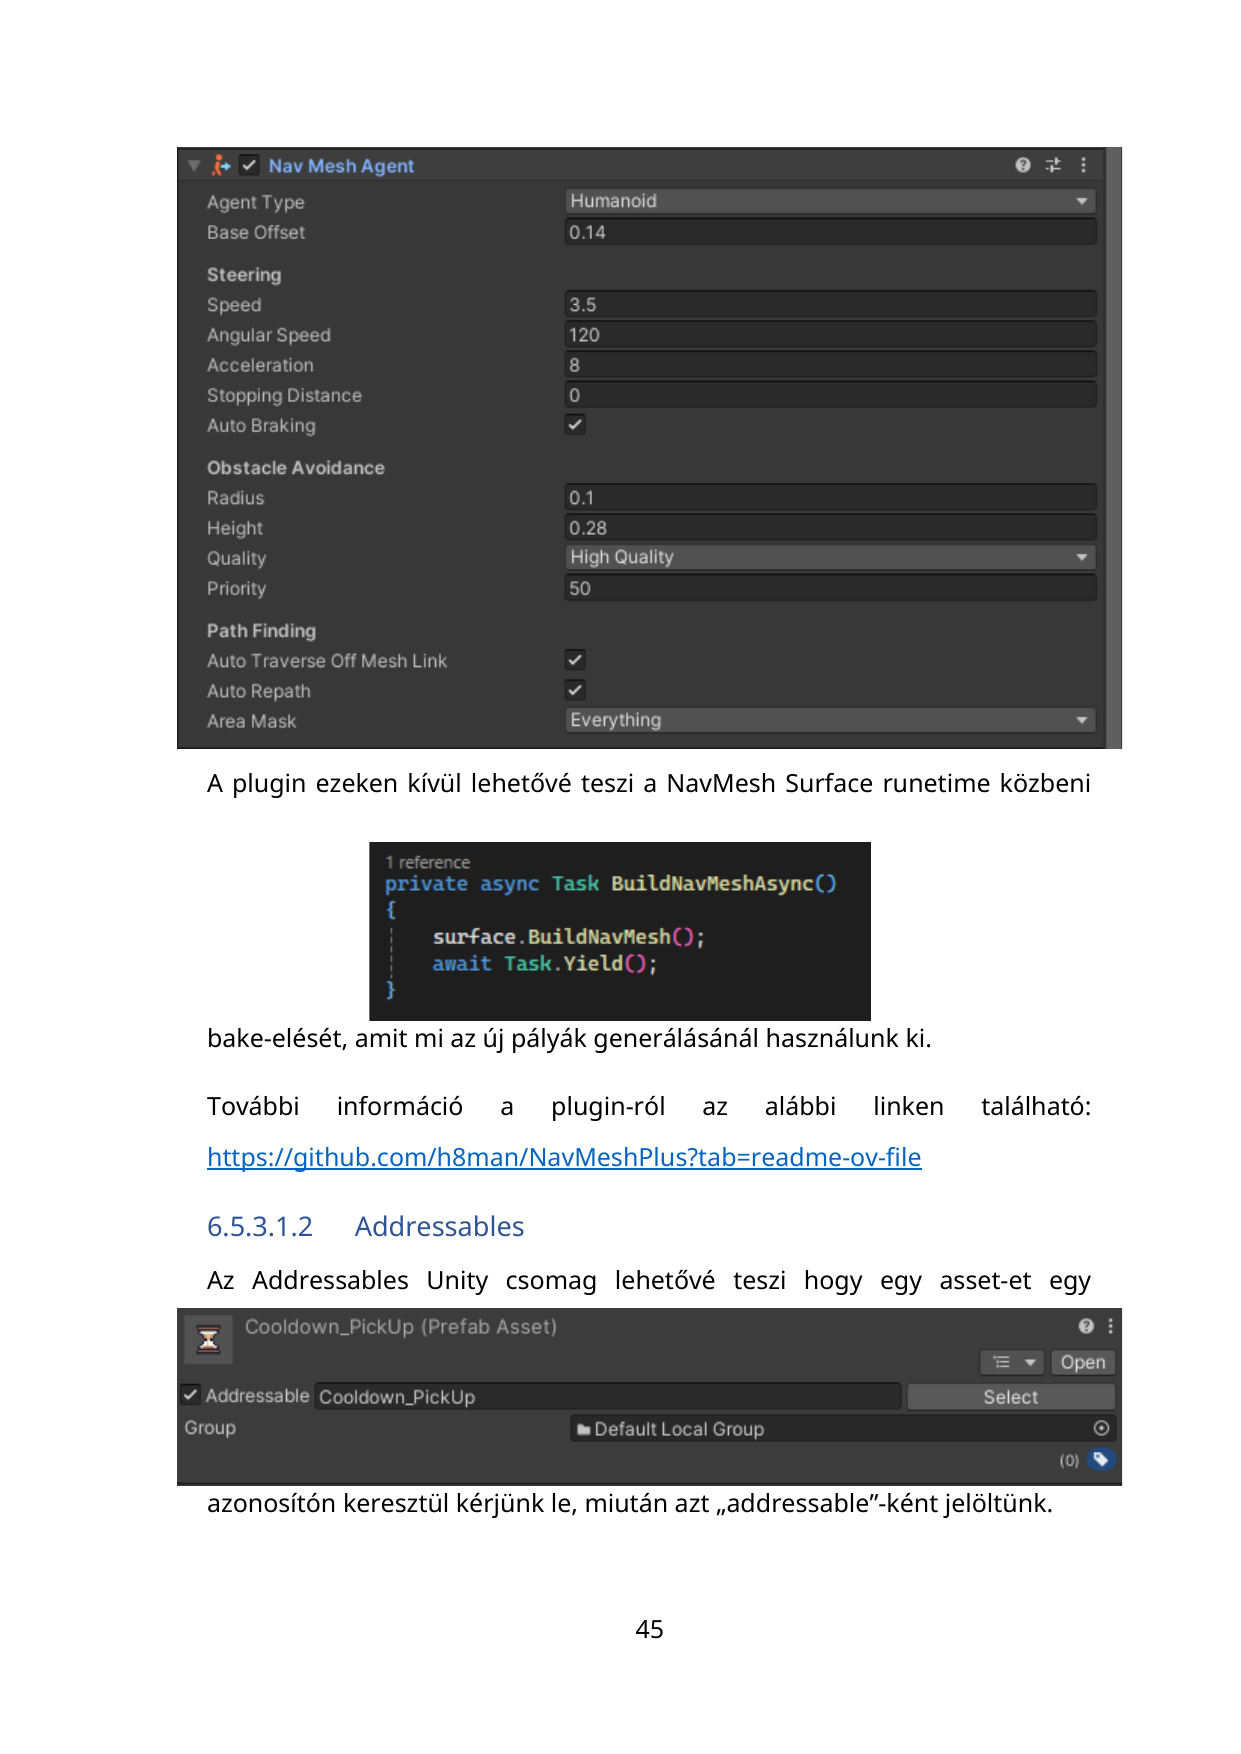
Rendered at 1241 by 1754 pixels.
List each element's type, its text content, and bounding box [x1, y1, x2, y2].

picture [369, 842, 871, 1021]
picture [177, 147, 1123, 749]
text További információ a plugin-ról az alábbi linken található: https://github.com/h8man/NavMeshPlus?tab=readme-ov-file [207, 1088, 1092, 1173]
text Az Addressables Unity csomag lehetővé teszi hogy egy asset-et egy azonosítón keresztül kérjünk le, miután azt „addressable”-ként jelöltünk. [207, 1262, 1092, 1308]
subtitle Addressables [207, 1207, 1092, 1244]
picture [177, 1308, 1123, 1486]
text Az Addressables Unity csomag lehetővé teszi hogy egy asset-et egy azonosítón keresztül kérjünk le, miután azt „addressable”-ként jelöltünk. [207, 1486, 1092, 1519]
